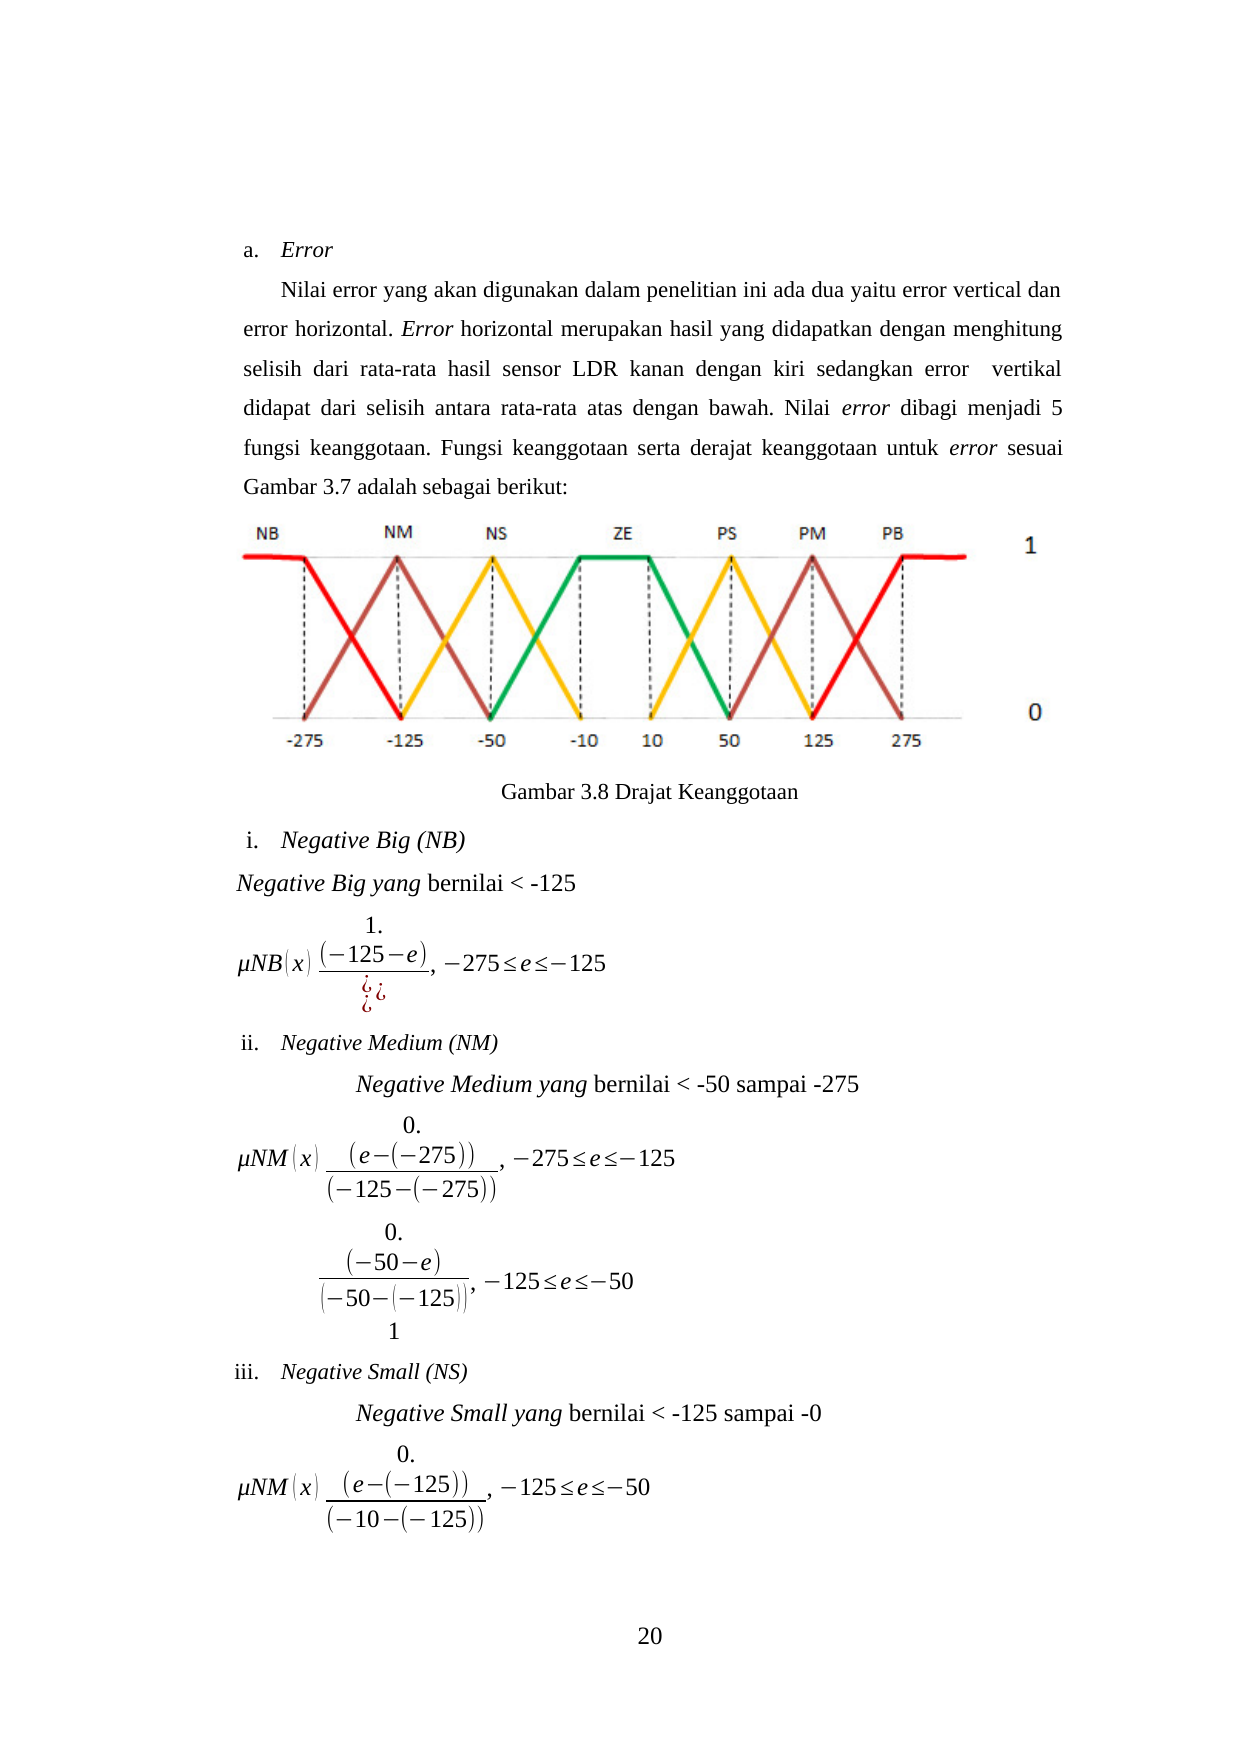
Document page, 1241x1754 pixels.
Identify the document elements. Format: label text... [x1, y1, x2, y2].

text , [236, 1441, 1063, 1533]
picture [236, 512, 1063, 764]
list Error [243, 236, 1063, 263]
text Negative Small yang bernilai < -125 sampai -0 [281, 1398, 1063, 1427]
text Nilai error yang akan digunakan dalam penelitian ini ada dua yaitu error vertical dan error horizontal. Error horizontal merupakan hasil yang didapatkan dengan menghitung selisih dari rata-rata hasil sensor LDR kanan dengan kiri sedangkan error vertikal didapat dari selisih antara rata-rata atas dengan bawah. Nilai error dibagi menjadi 5 fungsi keanggotaan. Fungsi keanggotaan serta derajat keanggotaan untuk error sesuai Gambar 3.7 adalah sebagai berikut: [243, 276, 1063, 499]
text , [236, 911, 1063, 1015]
list Negative Big (NB) [259, 825, 1063, 854]
text Gambar 3.7 Drajat Keanggotaan [236, 778, 1063, 804]
text , [236, 1112, 1063, 1204]
text , [281, 1219, 1063, 1344]
list Negative Medium (NM) [259, 1029, 1063, 1056]
text Negative Medium yang bernilai < -50 sampai -275 [281, 1069, 1063, 1097]
list Negative Small (NS) [259, 1358, 1063, 1385]
text Negative Big yang bernilai < -125 [236, 868, 1063, 897]
